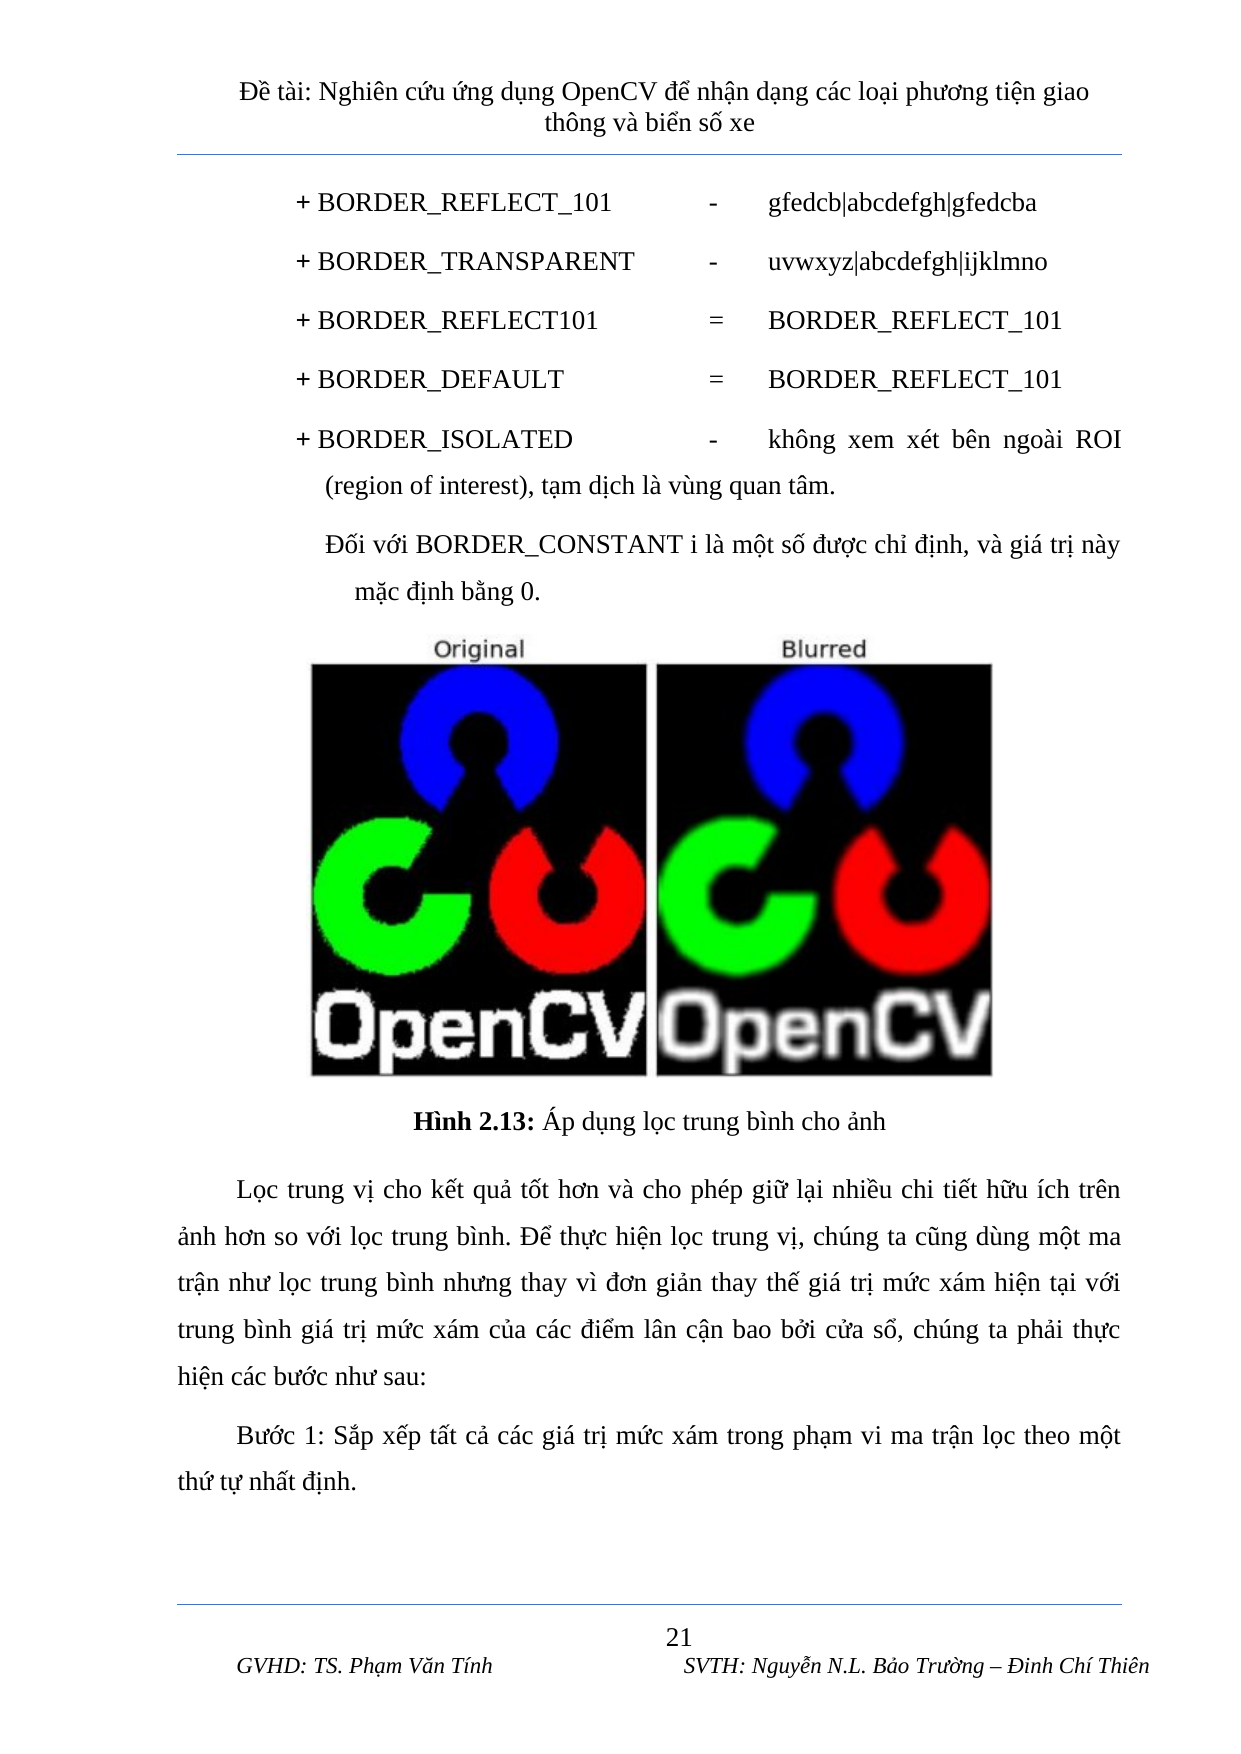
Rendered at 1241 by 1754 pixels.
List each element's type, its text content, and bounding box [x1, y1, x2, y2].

text Đối với BORDER_CONSTANT i là một số được chỉ định, và giá trị này mặc định bằng 0. [325, 529, 1122, 606]
text Hình 2.13: Áp dụng lọc trung bình cho ảnh [177, 1105, 1122, 1137]
text + BORDER_DEFAULT = BORDER_REFLECT_101 [295, 364, 1122, 395]
text Lọc trung vị cho kết quả tốt hơn và cho phép giữ lại nhiều chi tiết hữu ích trên ảnh hơn so với lọc trung bình. Để thực hiện lọc trung vị, chúng ta cũng dùng một ma trận như lọc trung bình nhưng thay vì đơn giản thay thế giá trị mức xám hiện tại với trung bình giá trị mức xám của các điểm lân cận bao bởi cửa sổ, chúng ta phải thực hiện các bước như sau: [177, 1173, 1122, 1391]
text + BORDER_REFLECT101 = BORDER_REFLECT_101 [295, 304, 1122, 336]
text Bước 1: Sắp xếp tất cả các giá trị mức xám trong phạm vi ma trận lọc theo một thứ tự nhất định. [177, 1419, 1122, 1497]
text + BORDER_ISOLATED - không xem xét bên ngoài ROI (region of interest), tạm dịch là vùng quan tâm. [295, 423, 1122, 501]
text + BORDER_TRANSPARENT - uvwxyz|abcdefgh|ijklmno [295, 245, 1122, 276]
picture [306, 634, 994, 1078]
text + BORDER_REFLECT_101 - gfedcb|abcdefgh|gfedcba [295, 186, 1122, 217]
